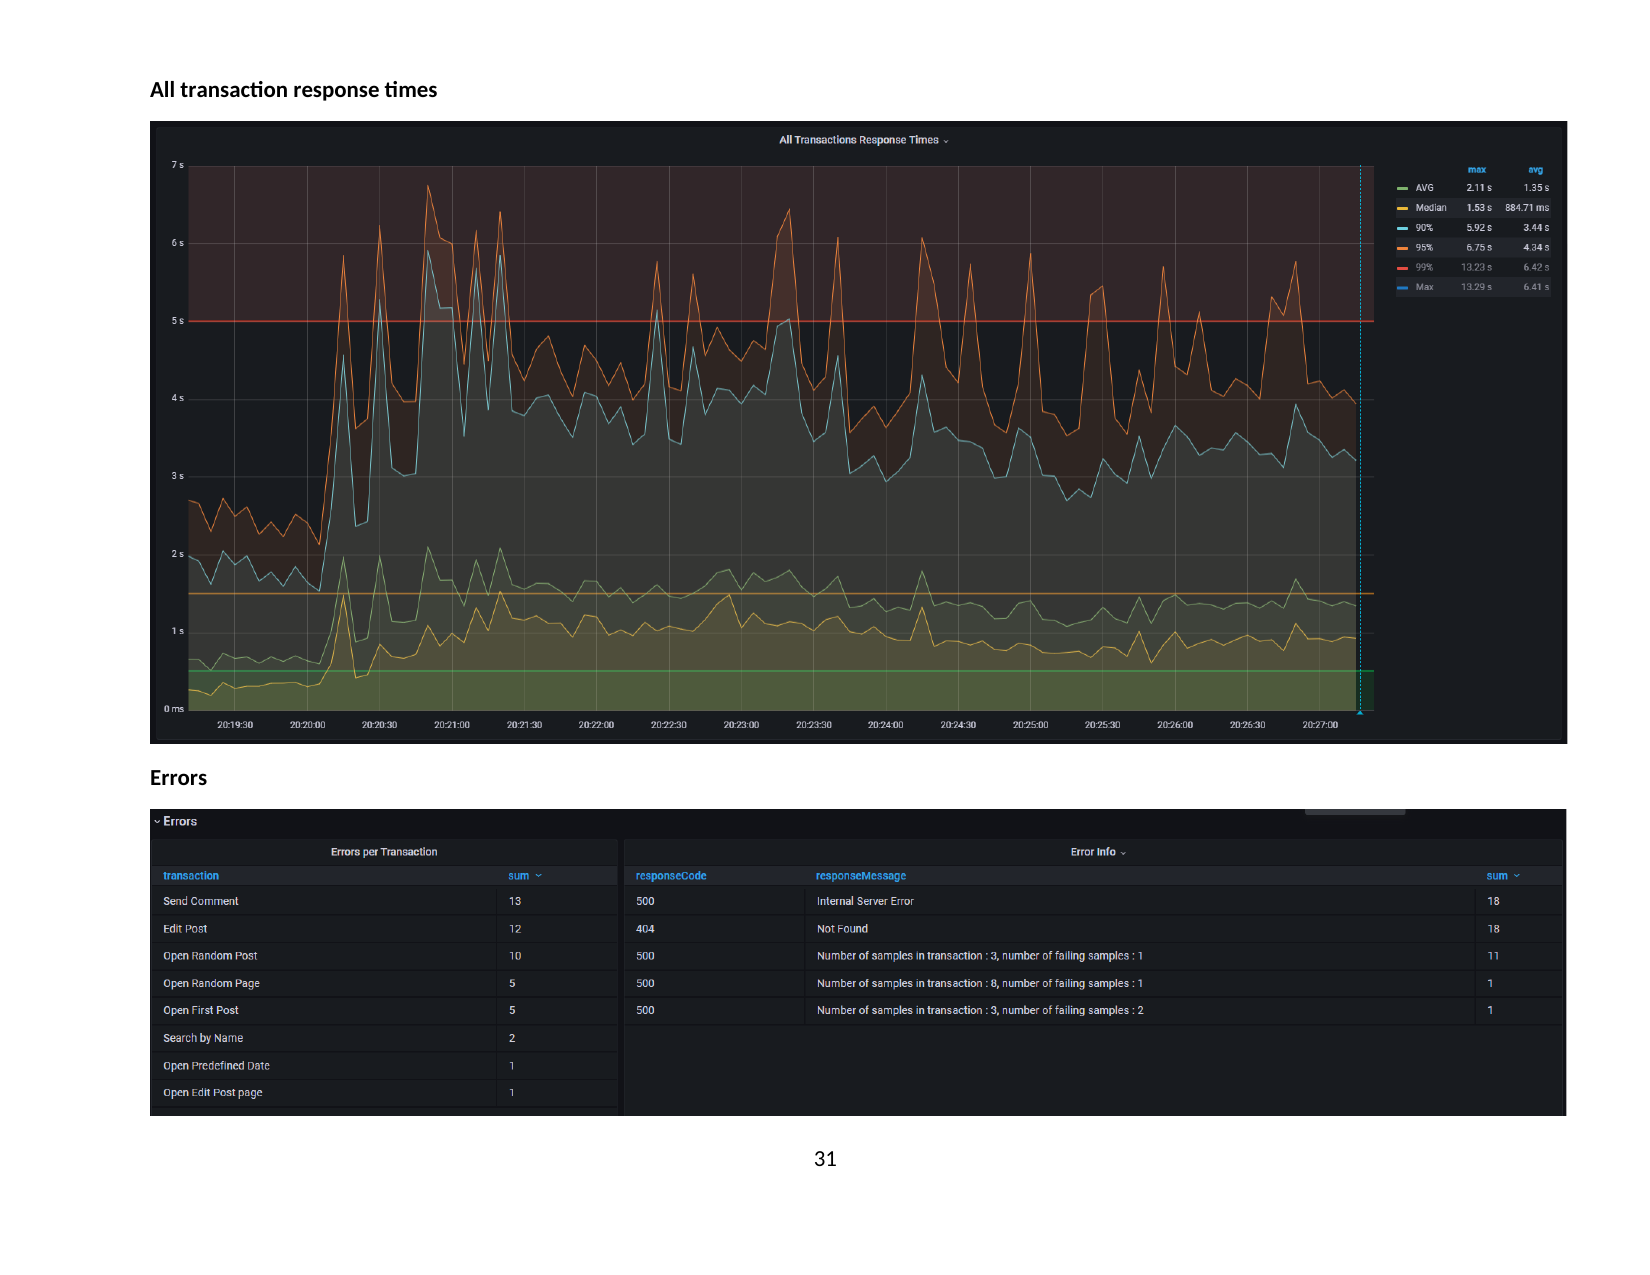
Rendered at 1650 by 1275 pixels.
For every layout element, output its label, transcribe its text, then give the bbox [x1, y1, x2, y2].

text Errors [75, 763, 1575, 791]
text All transaction response times [150, 75, 1575, 103]
picture [150, 809, 1567, 1116]
picture [150, 121, 1568, 744]
